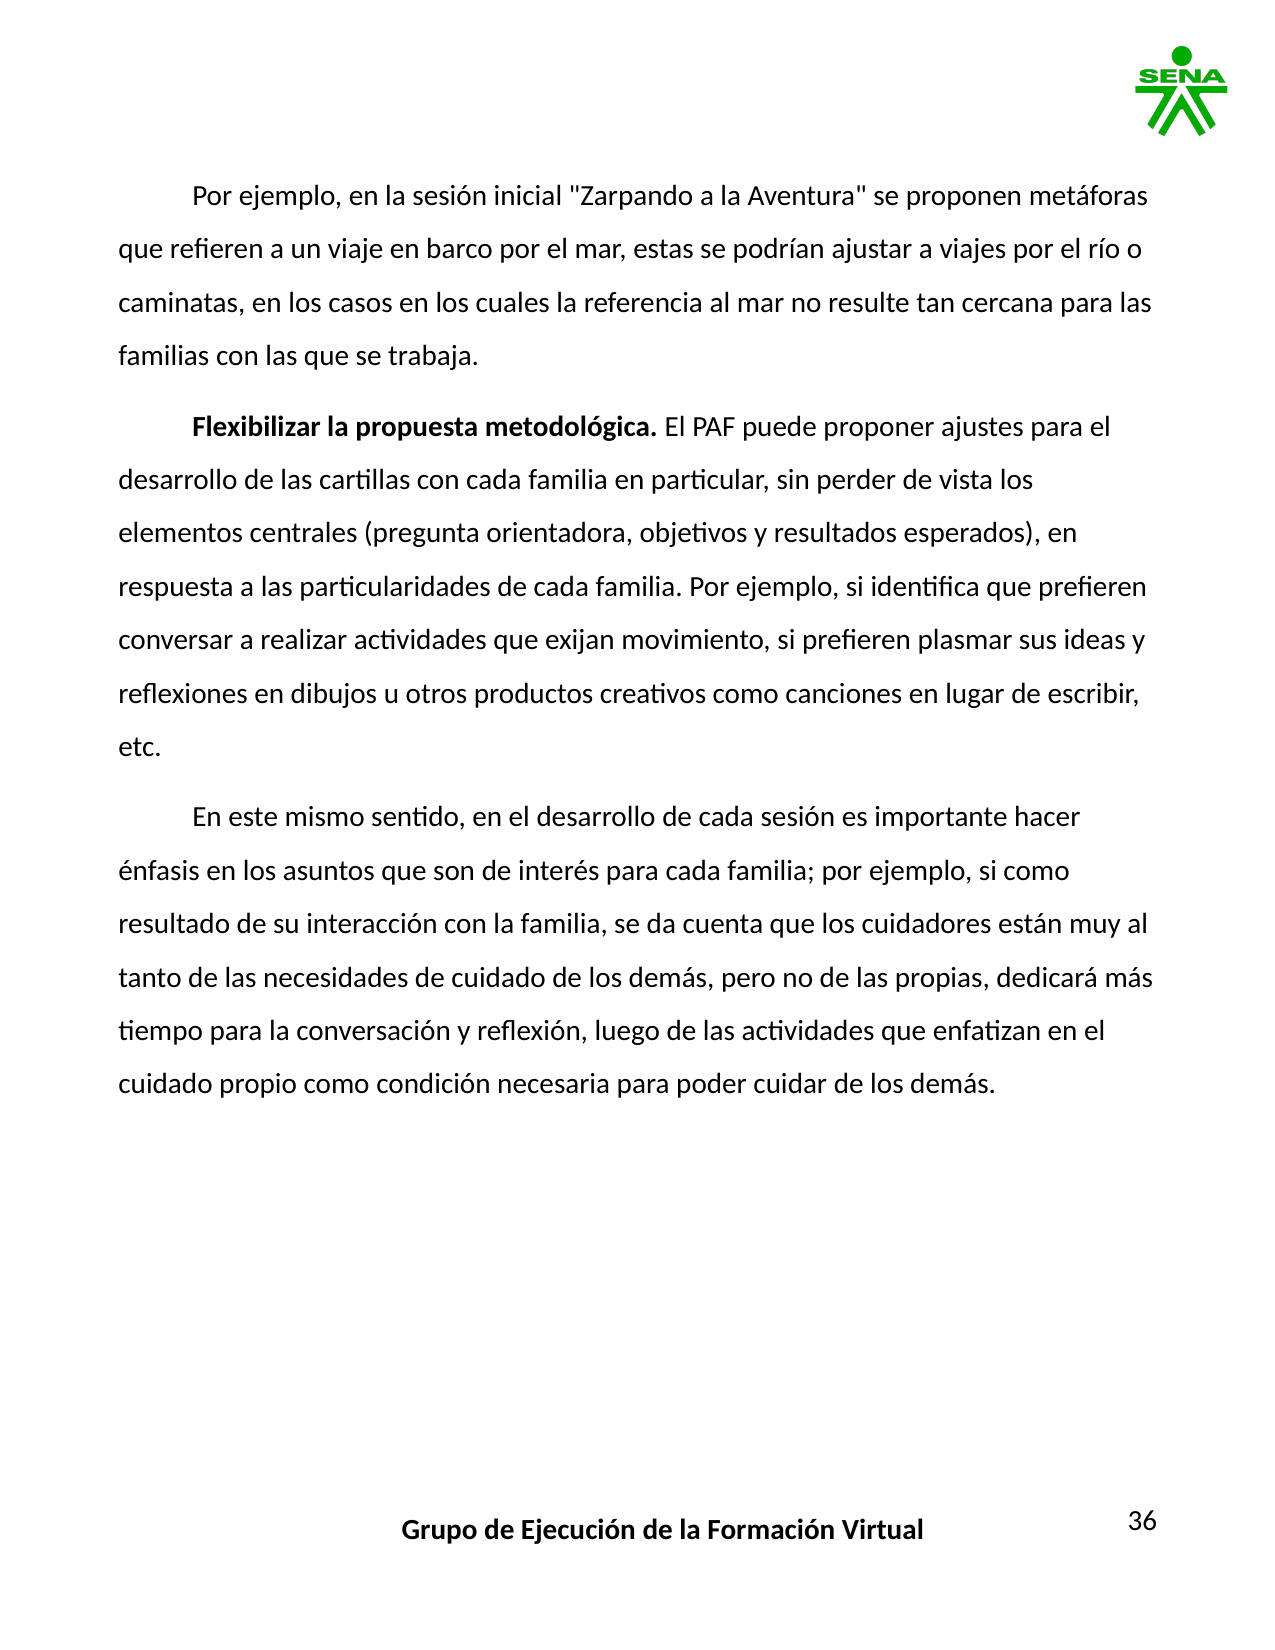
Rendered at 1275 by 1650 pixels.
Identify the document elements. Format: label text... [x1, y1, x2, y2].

text En este mismo sentido, en el desarrollo de cada sesión es importante hacer énfasis en los asuntos que son de interés para cada familia; por ejemplo, si como resultado de su interacción con la familia, se da cuenta que los cuidadores están muy al tanto de las necesidades de cuidado de los demás, pero no de las propias, dedicará más tiempo para la conversación y reflexión, luego de las actividades que enfatizan en el cuidado propio como condición necesaria para poder cuidar de los demás. [118, 798, 1157, 1101]
text Flexibilizar la propuesta metodológica. El PAF puede proponer ajustes para el desarrollo de las cartillas con cada familia en particular, sin perder de vista los elementos centrales (pregunta orientadora, objetivos y resultados esperados), en respuesta a las particularidades de cada familia. Por ejemplo, si identifica que prefieren conversar a realizar actividades que exijan movimiento, si prefieren plasmar sus ideas y reflexiones en dibujos u otros productos creativos como canciones en lugar de escribir, etc. [118, 408, 1157, 764]
picture [1135, 46, 1228, 136]
text Por ejemplo, en la sesión inicial "Zarpando a la Aventura" se proponen metáforas que refieren a un viaje en barco por el mar, estas se podrían ajustar a viajes por el río o caminatas, en los casos en los cuales la referencia al mar no resulte tan cercana para las familias con las que se trabaja. [118, 177, 1157, 373]
